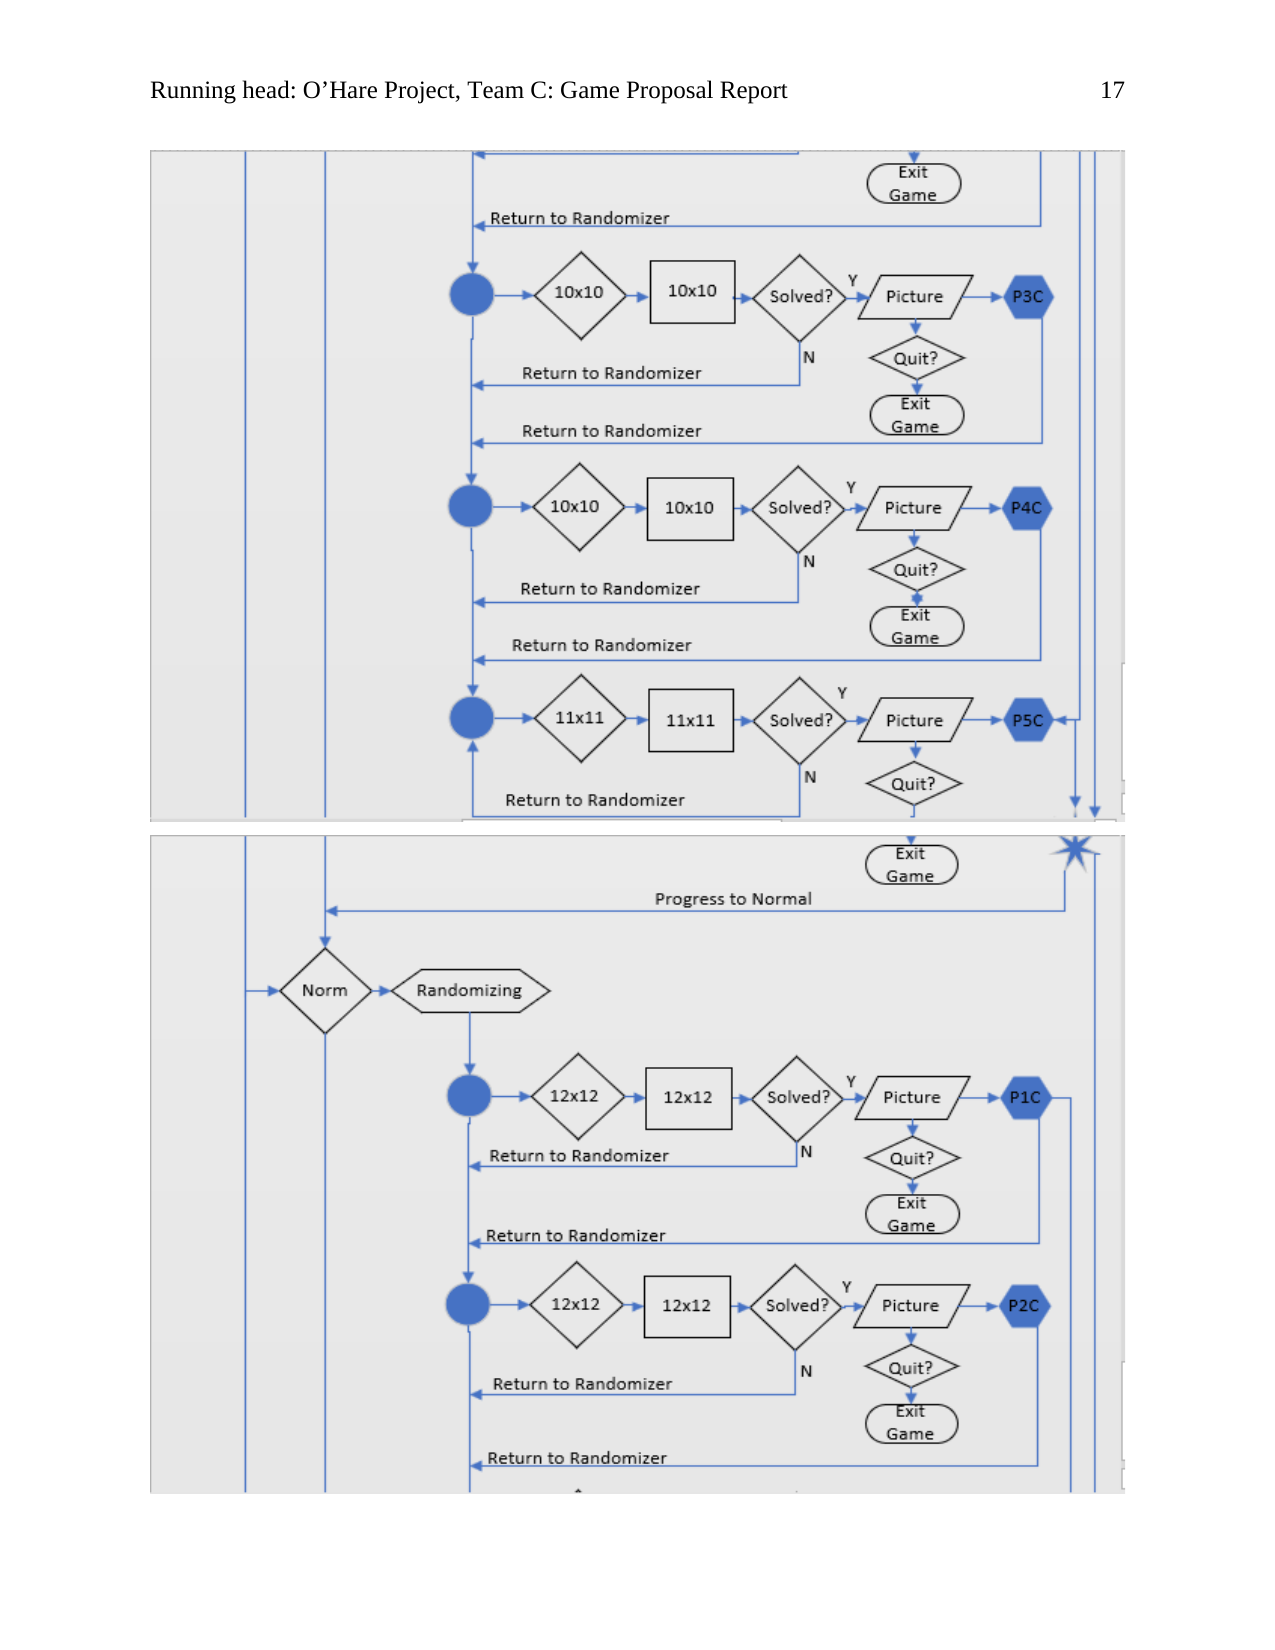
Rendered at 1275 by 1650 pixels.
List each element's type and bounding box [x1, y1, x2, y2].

picture [150, 150, 1125, 822]
picture [150, 835, 1125, 1494]
